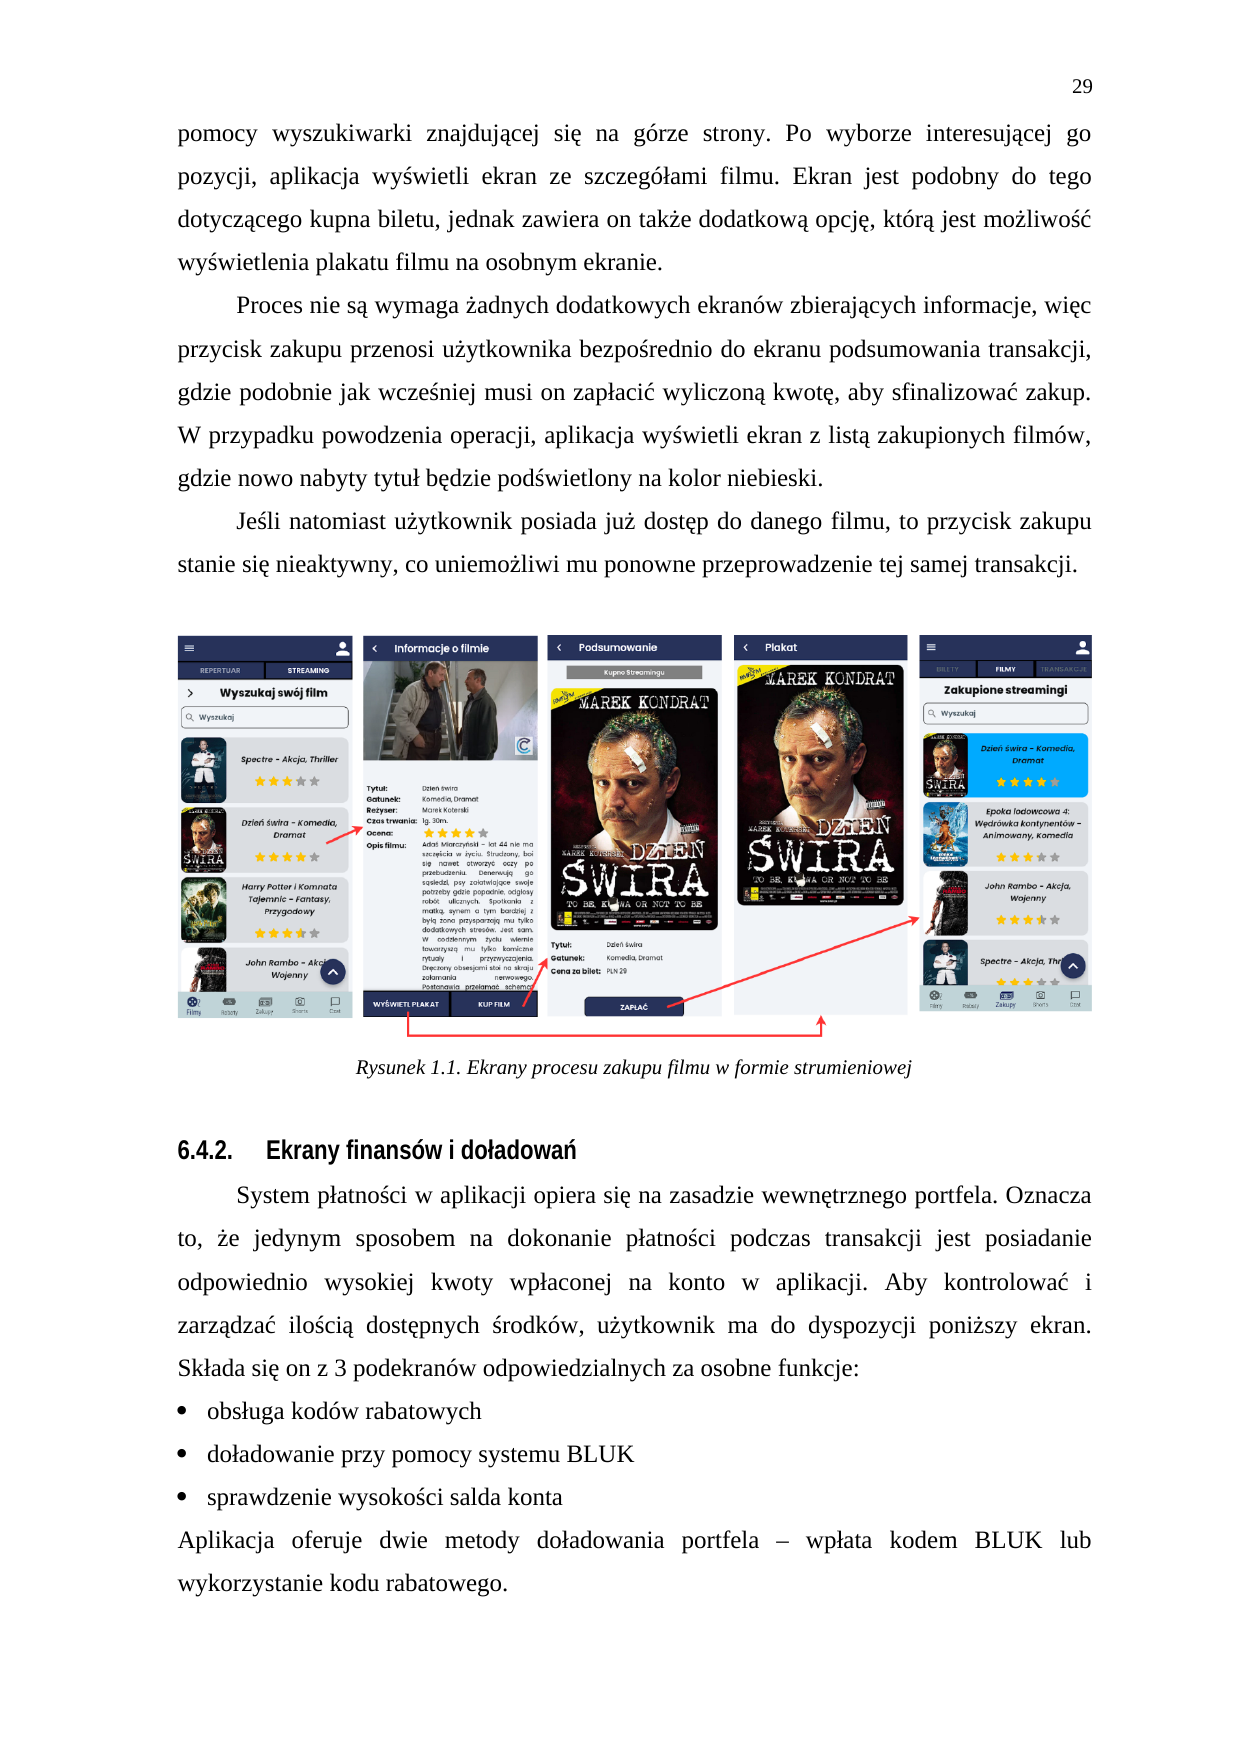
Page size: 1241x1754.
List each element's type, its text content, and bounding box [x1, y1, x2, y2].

text Jeśli natomiast użytkownik posiada już dostęp do danego filmu, to przycisk zakupu stanie się nieaktywny, co uniemożliwi mu ponowne przeprowadzenie tej samej transakcji. [177, 506, 1092, 578]
picture [177, 635, 1092, 1041]
list obsługa kodów rabatowych [177, 1396, 1092, 1425]
list sprawdzenie wysokości salda konta [177, 1482, 1092, 1511]
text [177, 118, 1092, 276]
text System płatności w aplikacji opiera się na zasadzie wewnętrznego portfela. Oznacza to, że jedynym sposobem na dokonanie płatności podczas transakcji jest posiadanie odpowiednio wysokiej kwoty wpłaconej na konto w aplikacji. Aby kontrolować i zarządzać ilością dostępnych środków, użytkownik ma do dyspozycji poniższy ekran. Składa się on z 3 podekranów odpowiedzialnych za osobne funkcje: [177, 1180, 1092, 1382]
list doładowanie przy pomocy systemu BLUK [177, 1439, 1092, 1468]
text Proces nie są wymaga żadnych dodatkowych ekranów zbierających informacje, więc przycisk zakupu przenosi użytkownika bezpośrednio do ekranu podsumowania transakcji, gdzie podobnie jak wcześniej musi on zapłacić wyliczoną kwotę, aby sfinalizować zakup. W przypadku powodzenia operacji, aplikacja wyświetli ekran z listą zakupionych filmów, gdzie nowo nabyty tytuł będzie podświetlony na kolor niebieski. [177, 291, 1092, 492]
text Rysunek 1.1. Ekrany procesu zakupu filmu w formie strumieniowej [177, 1055, 1092, 1079]
text Ekrany finansów i doładowań [177, 1134, 1092, 1165]
text Aplikacja oferuje dwie metody doładowania portfela – wpłata kodem BLUK lub wykorzystanie kodu rabatowego. [177, 1525, 1092, 1597]
